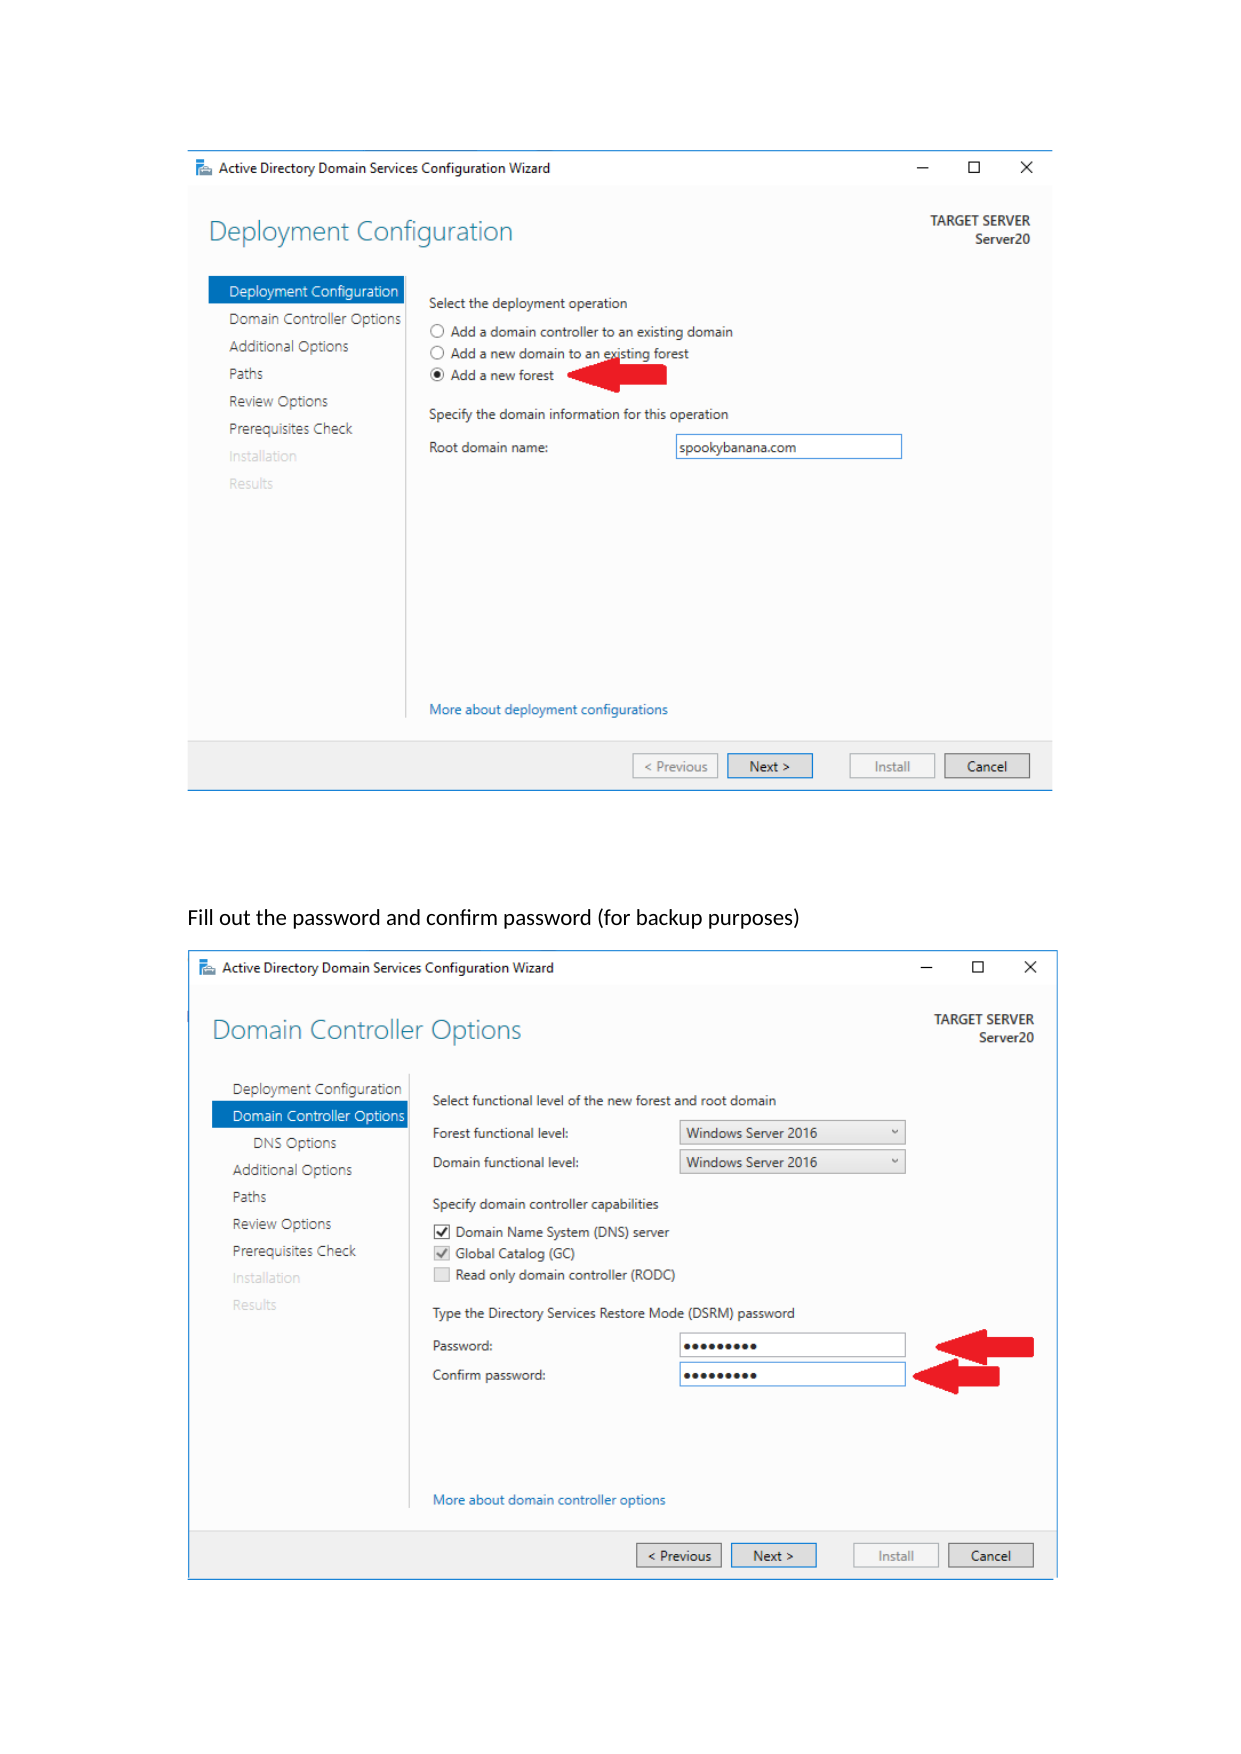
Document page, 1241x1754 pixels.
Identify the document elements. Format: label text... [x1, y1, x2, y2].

text Fill out the password and confirm password (for backup purposes) [187, 903, 1053, 931]
picture [187, 150, 1053, 791]
picture [187, 950, 1058, 1580]
